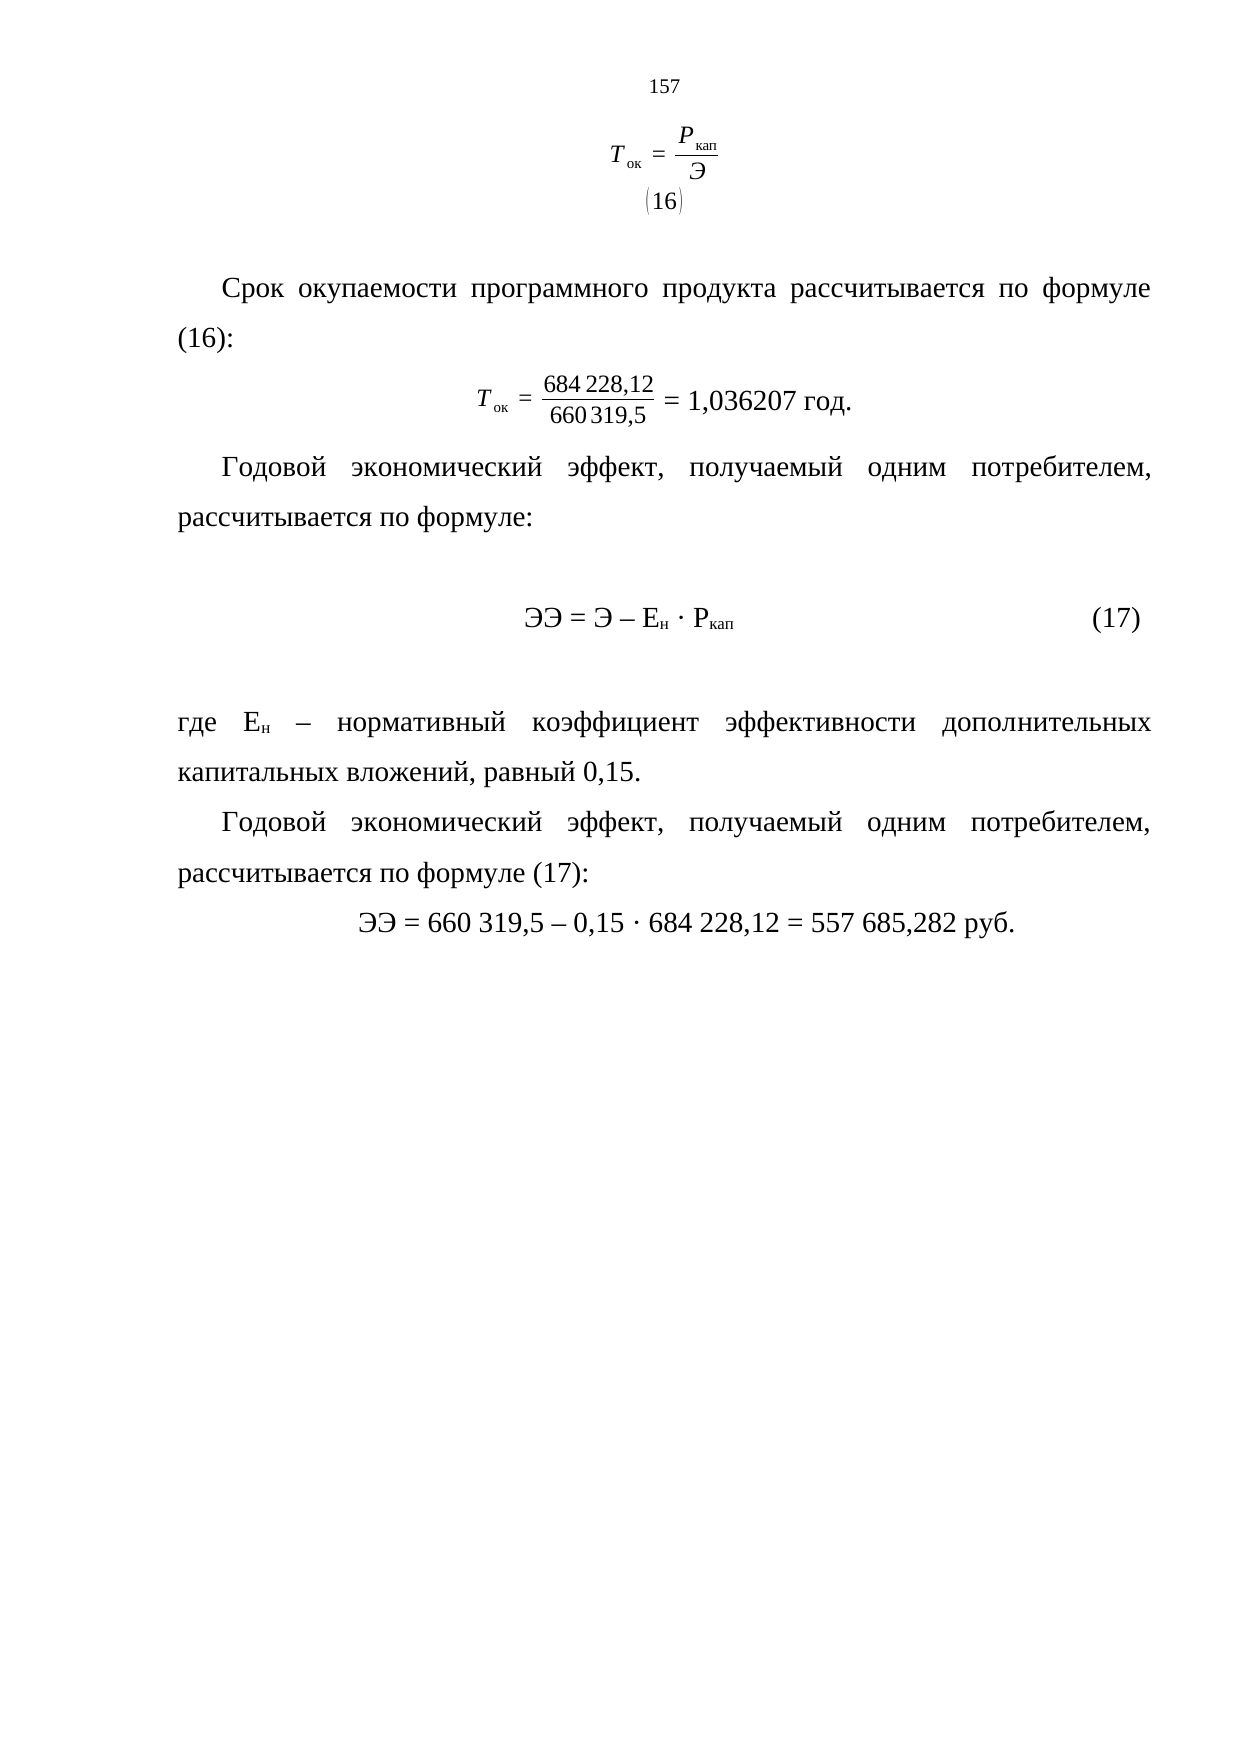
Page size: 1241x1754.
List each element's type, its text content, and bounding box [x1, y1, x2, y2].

text Срок окупаемости программного продукта рассчитывается по формуле (16): [177, 270, 1152, 354]
text Годовой экономический эффект, получаемый одним потребителем, рассчитывается по формуле (17): [177, 804, 1152, 888]
text ЭЭ = 660 319,5 – 0,15 · 684 228,12 = 557 685,282 руб. [177, 905, 1152, 939]
text Годовой экономический эффект, получаемый одним потребителем, рассчитывается по формуле: [177, 449, 1152, 533]
text = 1,036207 год. [177, 371, 1152, 430]
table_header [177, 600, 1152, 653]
text где Ен – нормативный коэффициент эффективности дополнительных капитальных вложений, равный 0,15. [177, 704, 1152, 788]
